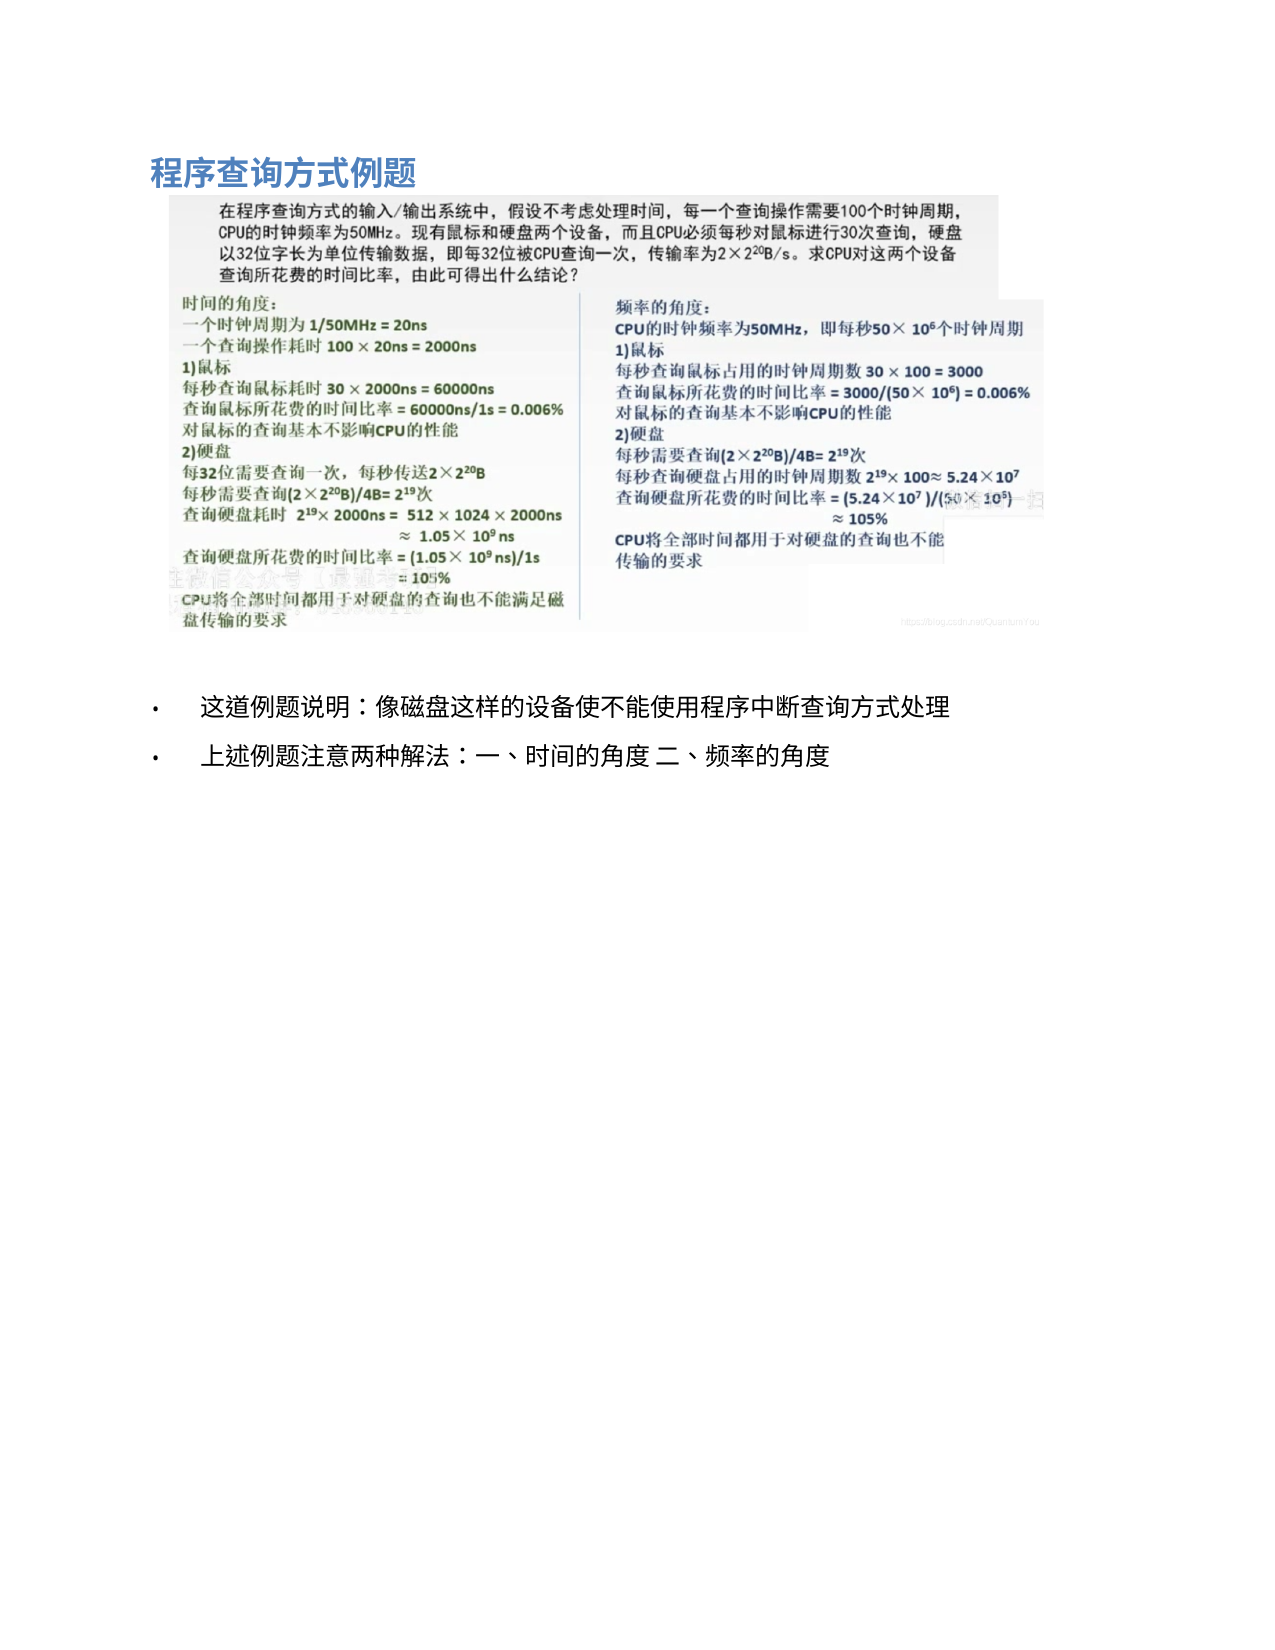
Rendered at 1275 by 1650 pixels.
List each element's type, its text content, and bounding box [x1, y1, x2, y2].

picture [168, 195, 1044, 632]
list 上述例题注意两种解法：一、时间的角度 二、频率的角度 [150, 743, 1125, 772]
list 这道例题说明：像磁盘这样的设备使不能使用程序中断查询方式处理 [150, 693, 1125, 722]
subtitle 程序查询方式例题 [150, 150, 1125, 195]
